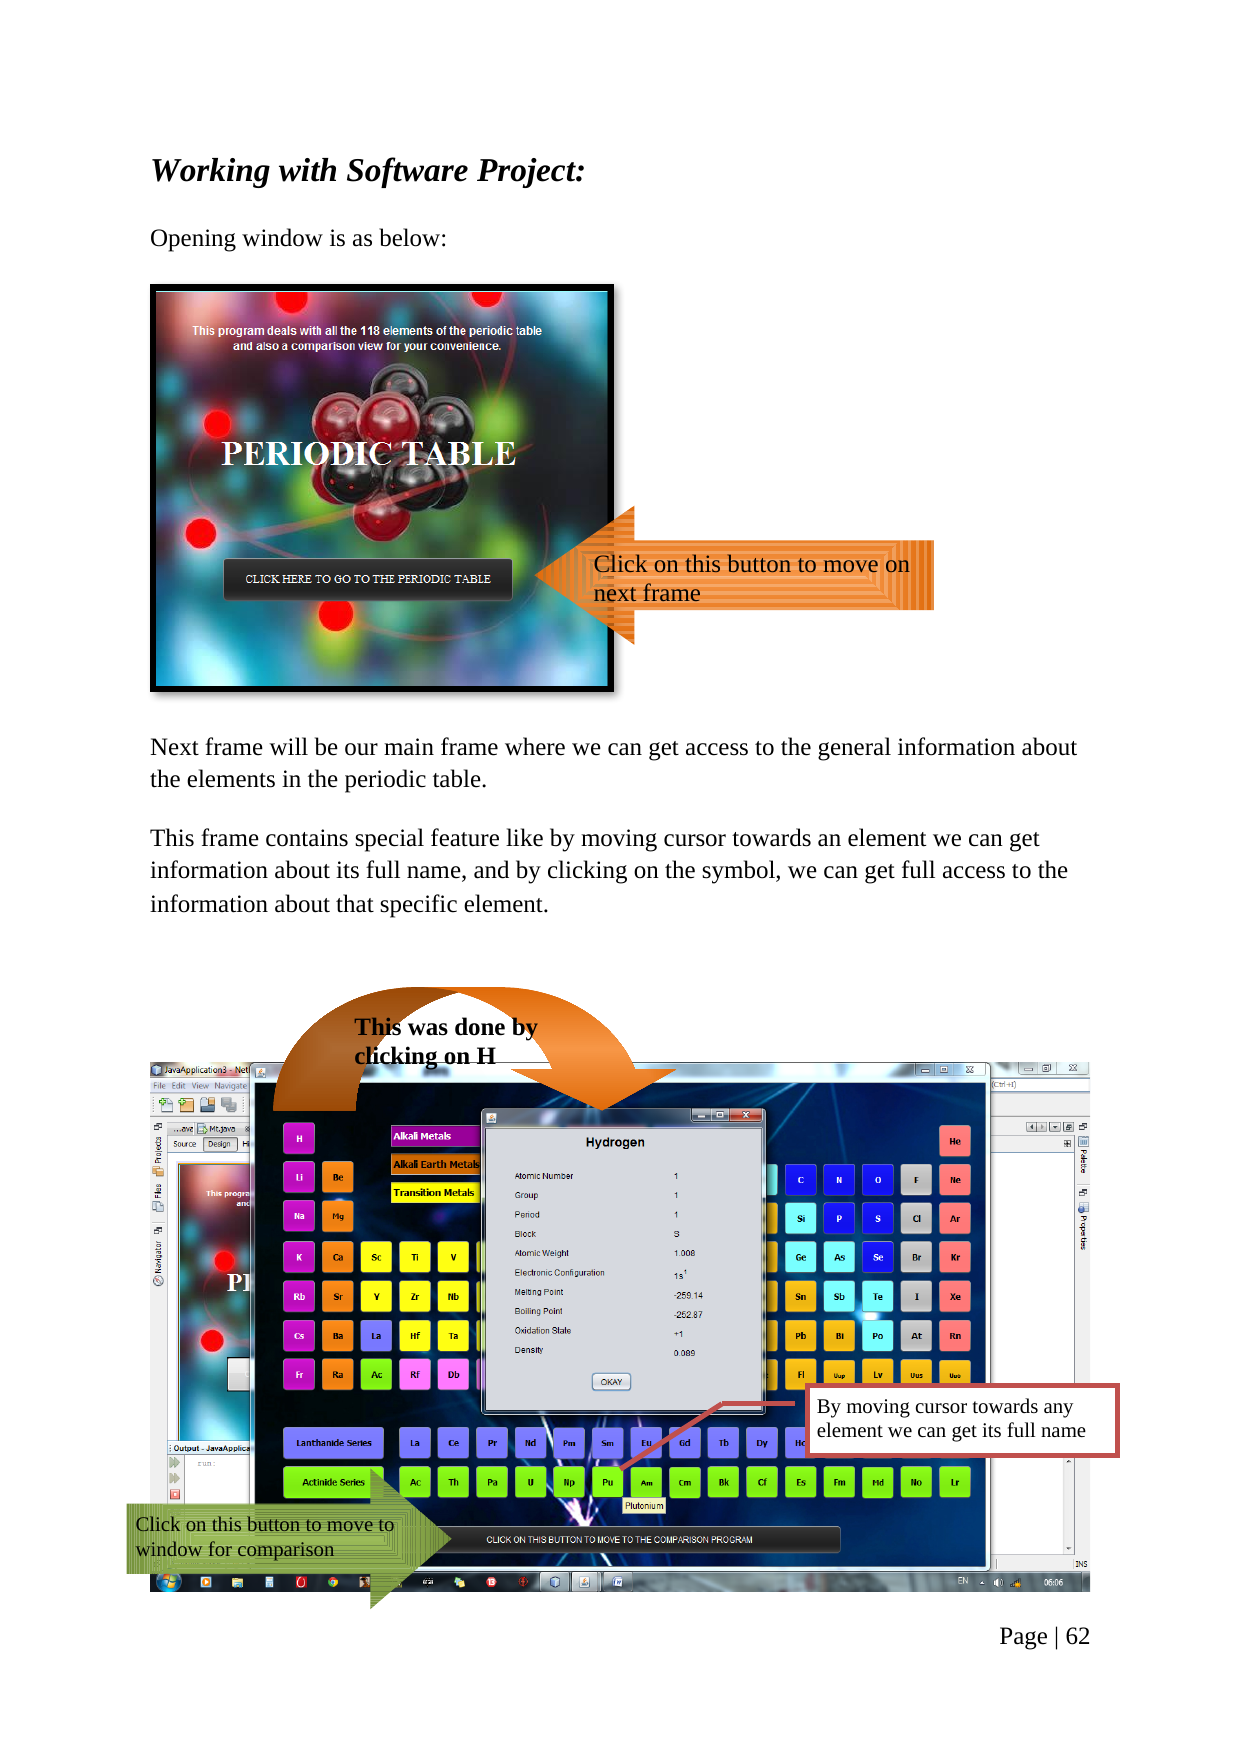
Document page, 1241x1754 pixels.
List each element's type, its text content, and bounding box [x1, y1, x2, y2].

picture [150, 1574, 370, 1592]
picture [156, 290, 608, 686]
text Opening window is as below: [150, 223, 1090, 252]
text Next frame will be our main frame where we can get access to the general information about the elements in the periodic table. [150, 732, 1090, 793]
subtitle Working with Software Project: [150, 150, 1090, 188]
picture [150, 1062, 1091, 1592]
text This frame contains special feature like by moving cursor towards an element we can get information about its full name, and by clicking on the symbol, we can get full access to the information about that specific element. [150, 823, 1090, 917]
